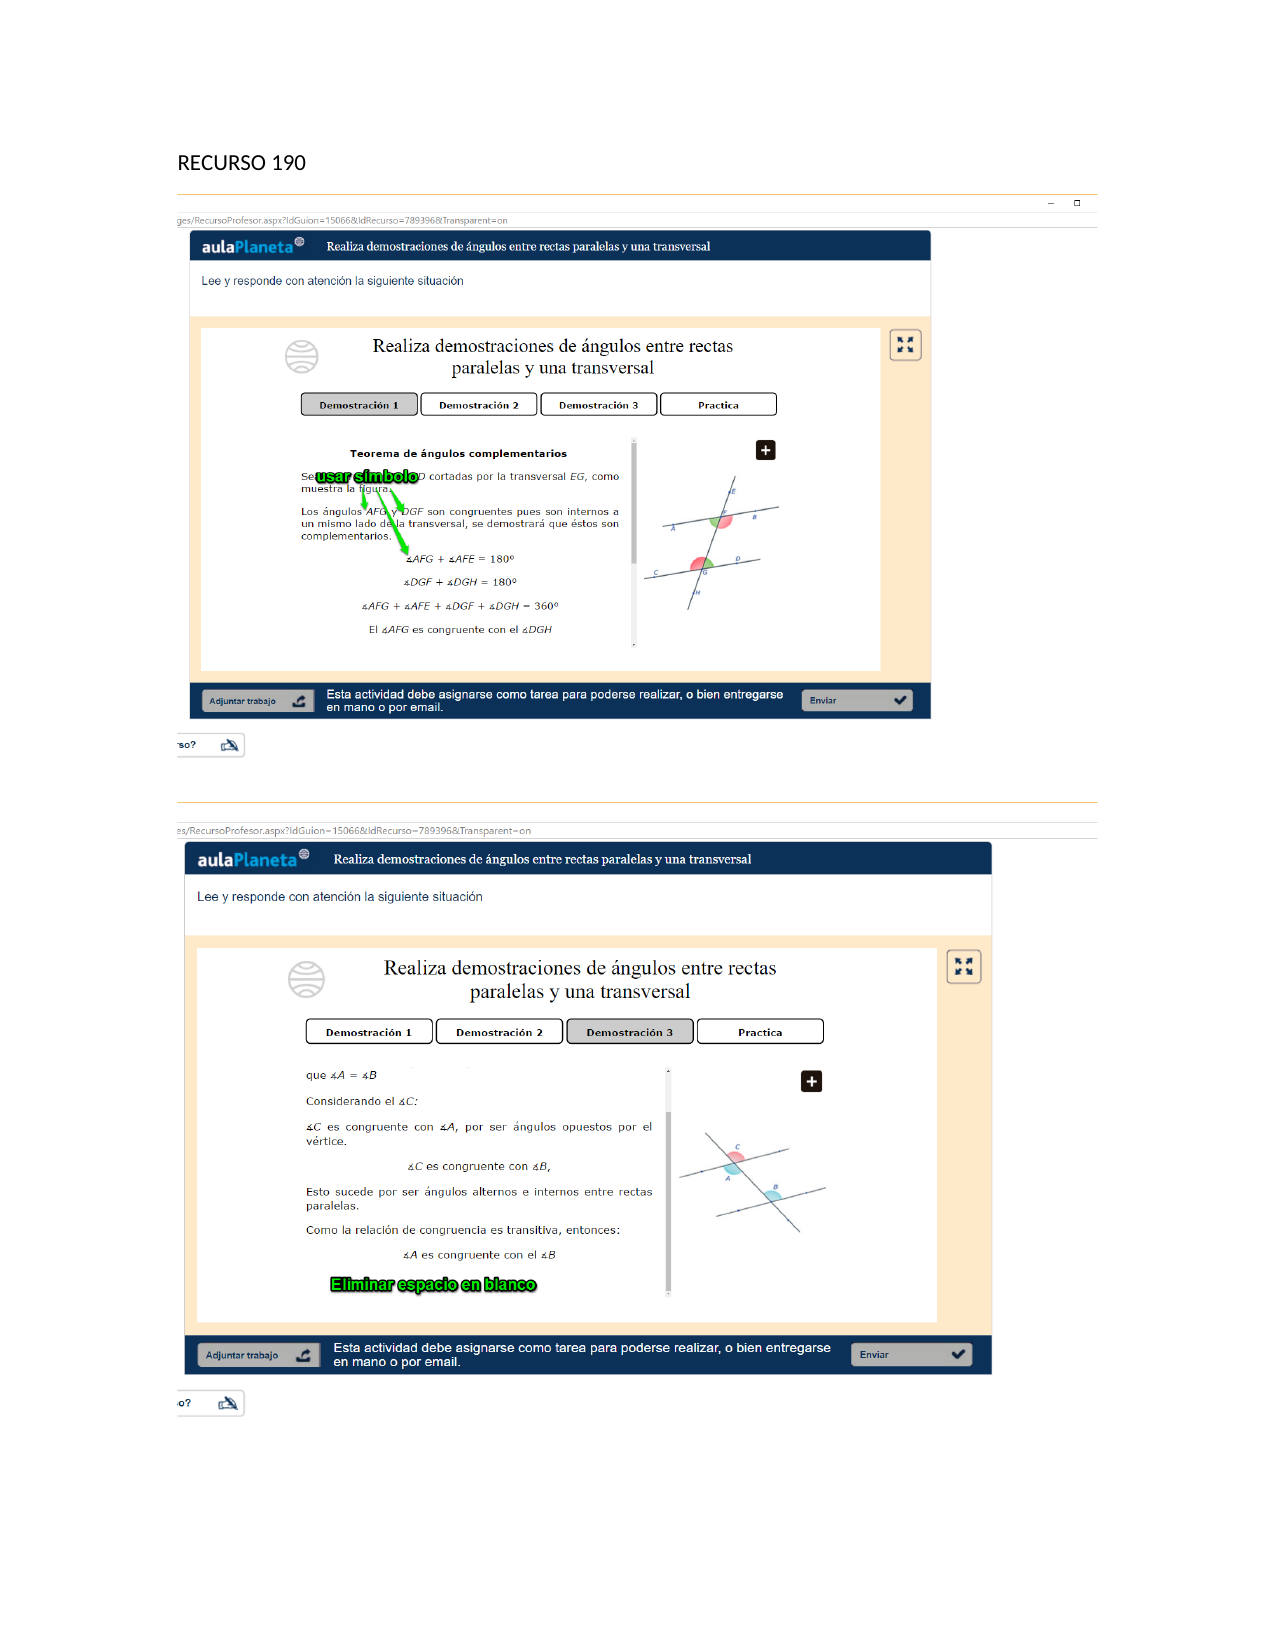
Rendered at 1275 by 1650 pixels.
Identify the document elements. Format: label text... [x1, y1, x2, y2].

text RECURSO 190 [177, 148, 1098, 176]
picture [177, 802, 1098, 1431]
picture [177, 194, 1098, 784]
